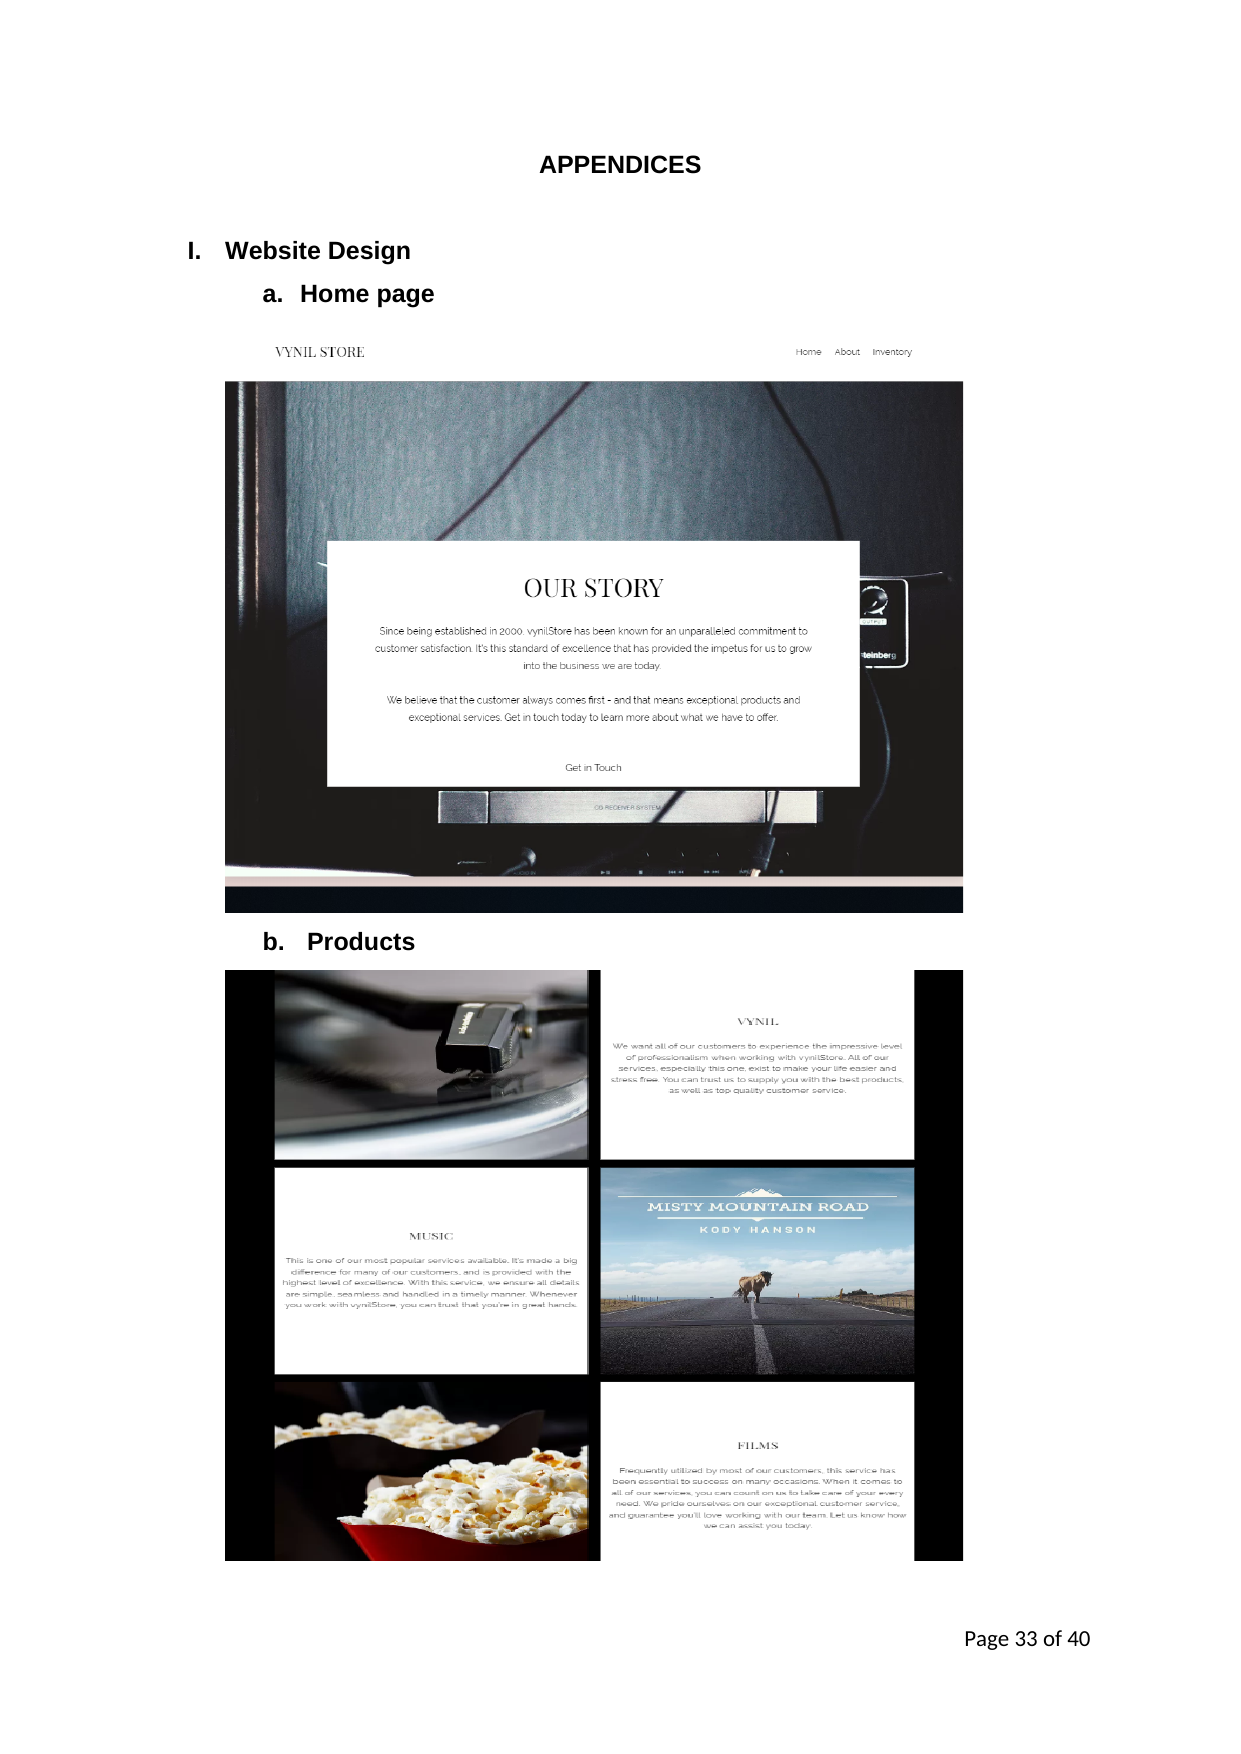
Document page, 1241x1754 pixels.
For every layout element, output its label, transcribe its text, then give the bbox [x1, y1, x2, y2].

list Website Design [187, 236, 1090, 265]
list Products [262, 927, 1090, 956]
picture [225, 970, 964, 1561]
subtitle APPENDICES [150, 150, 1090, 179]
picture [225, 322, 964, 913]
list Home page [262, 279, 1090, 308]
